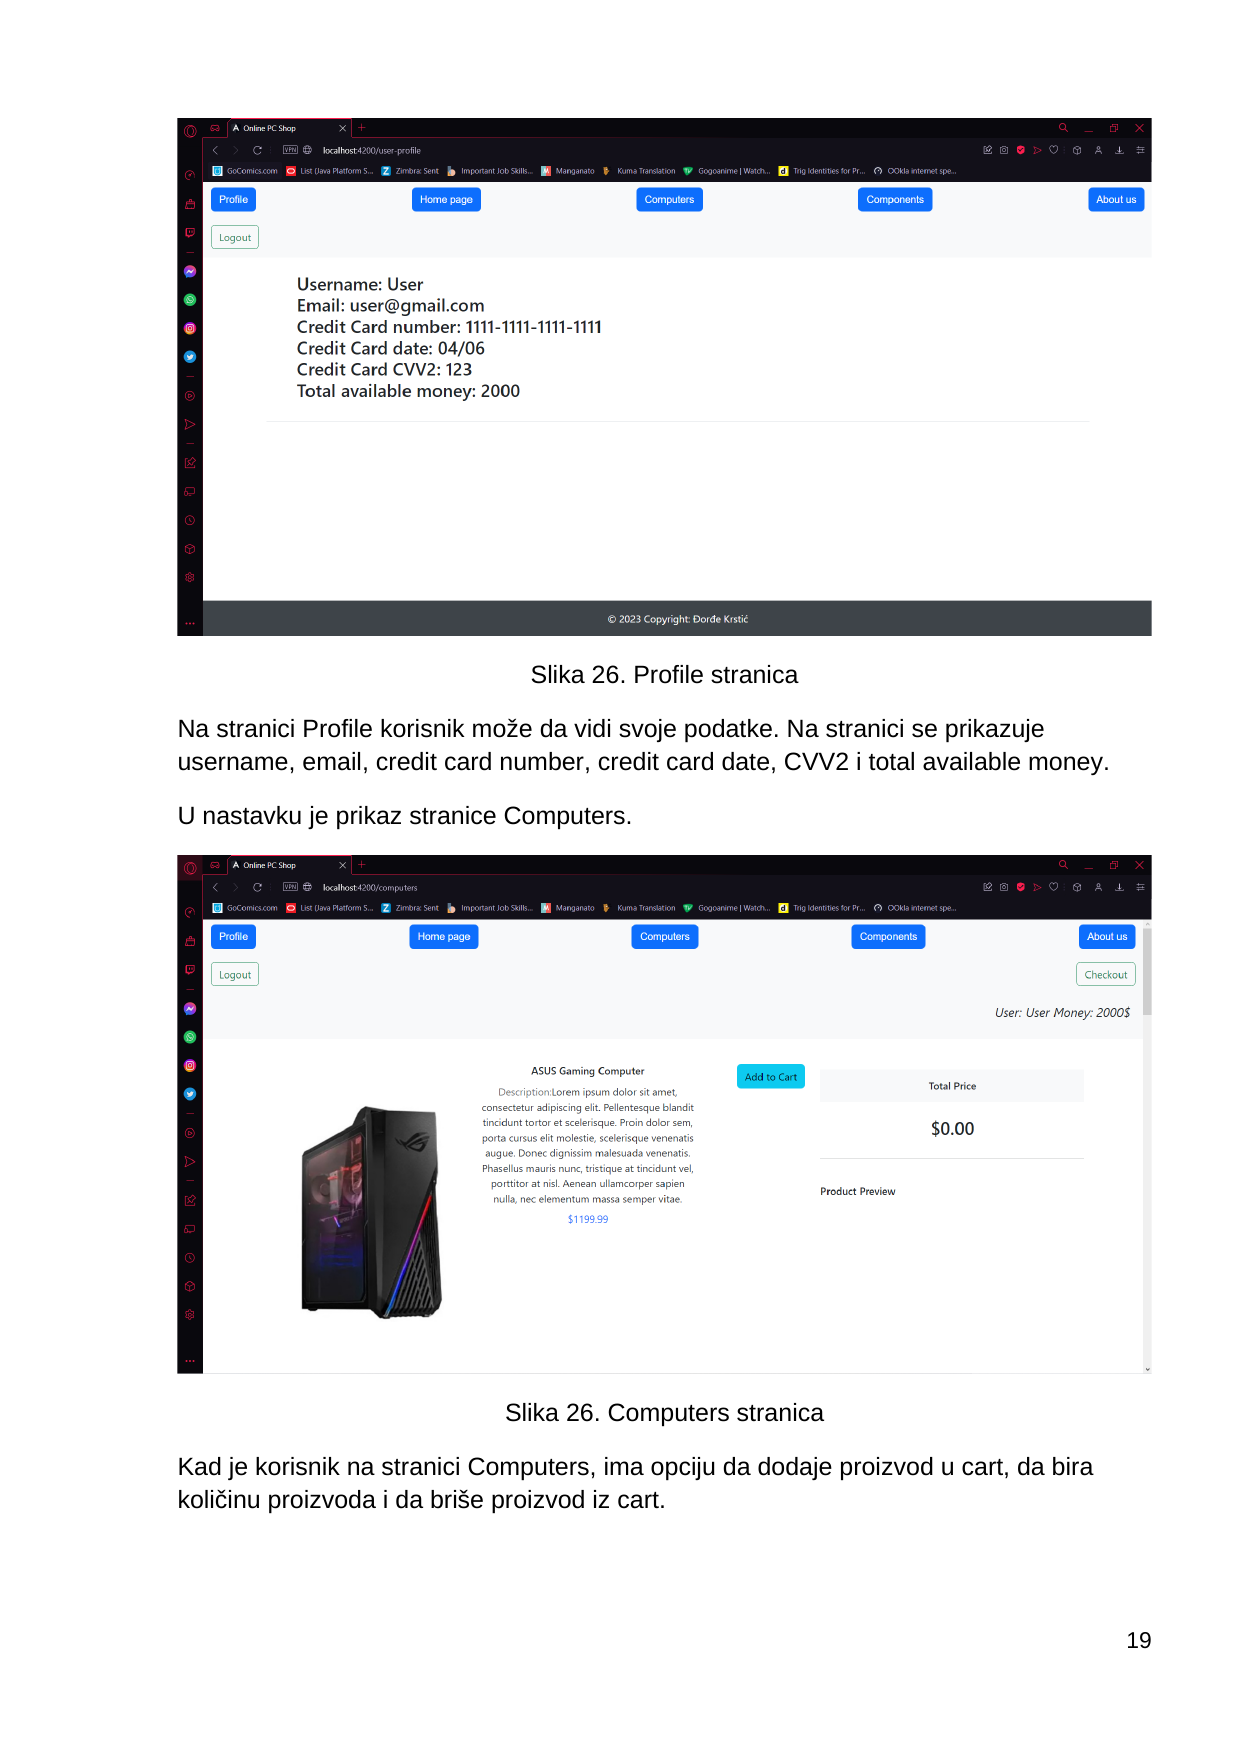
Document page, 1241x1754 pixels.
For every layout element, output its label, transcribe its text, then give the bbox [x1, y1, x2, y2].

text Na stranici Profile korisnik može da vidi svoje podatke. Na stranici se prikazuje username, email, credit card number, credit card date, CVV2 i total available money. [177, 714, 1152, 776]
picture [177, 855, 1152, 1374]
text Kad je korisnik na stranici Computers, ima opciju da dodaje proizvod u cart, da bira količinu proizvoda i da briše proizvod iz cart. [177, 1452, 1152, 1514]
picture [177, 118, 1152, 636]
text Slika 26. Profile stranica [177, 661, 1152, 689]
text Slika 26. Computers stranica [177, 1398, 1152, 1427]
text U nastavku je prikaz stranice Computers. [177, 801, 1152, 830]
